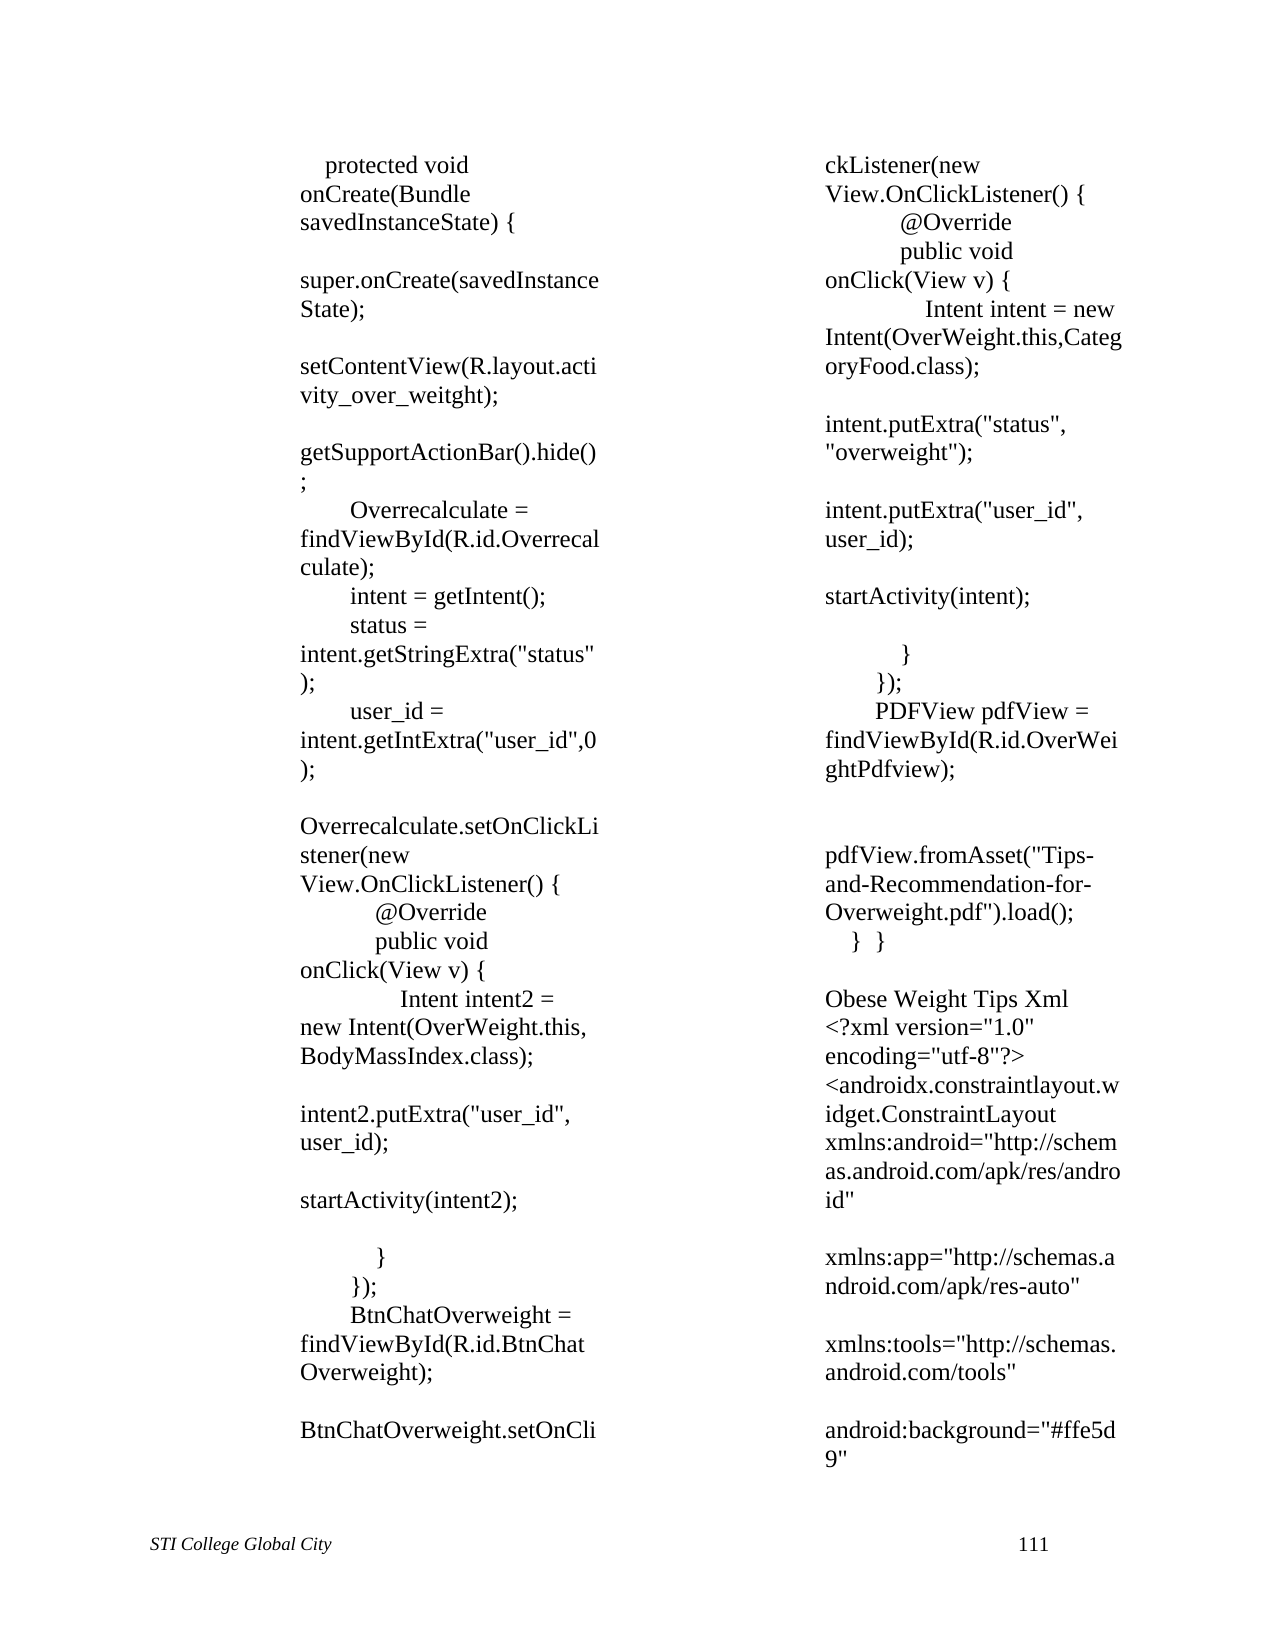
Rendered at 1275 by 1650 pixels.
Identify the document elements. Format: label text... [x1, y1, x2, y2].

text pdfView.fromAsset("Tips-and-Recommendation-for-Overweight.pdf").load(); [825, 811, 1125, 926]
text PDFView pdfView = findViewById(R.id.OverWeightPdfview); [825, 696, 1125, 782]
text intent.putExtra("user_id", user_id); [825, 466, 1125, 552]
text <androidx.constraintlayout.widget.ConstraintLayout xmlns:android="http://schemas.android.com/apk/res/android" [825, 1070, 1125, 1214]
text BtnChatOverweight = findViewById(R.id.BtnChatOverweight); [300, 1300, 600, 1386]
text } } [825, 926, 1125, 955]
text status = intent.getStringExtra("status"); [300, 610, 600, 696]
text public void onClick(View v) { [825, 236, 1125, 294]
text @Override [825, 207, 1125, 236]
text setContentView(R.layout.activity_over_weitght); [300, 322, 600, 409]
text startActivity(intent2); [300, 1156, 600, 1214]
text startActivity(intent); [825, 552, 1125, 610]
text super.onCreate(savedInstanceState); [300, 236, 600, 322]
text Obese Weight Tips Xml [825, 984, 1125, 1012]
text user_id = intent.getIntExtra("user_id",0); [300, 696, 600, 782]
text public void onClick(View v) { [300, 926, 600, 984]
text xmlns:tools="http://schemas.android.com/tools" [825, 1300, 1125, 1386]
text Overrecalculate = findViewById(R.id.Overrecalculate); [300, 495, 600, 581]
text protected void onCreate(Bundle savedInstanceState) { [300, 150, 600, 236]
text }); [300, 1271, 600, 1300]
text Intent intent2 = new Intent(OverWeight.this, BodyMassIndex.class); [300, 984, 600, 1070]
text }); [825, 667, 1125, 696]
text <?xml version="1.0" encoding="utf-8"?> [825, 1012, 1125, 1070]
text } [300, 1242, 600, 1271]
text Overrecalculate.setOnClickListener(new View.OnClickListener() { [300, 782, 600, 897]
text Intent intent = new Intent(OverWeight.this,CategoryFood.class); [825, 294, 1125, 380]
text BtnChatOverweight.setOnClickListener(new View.OnClickListener() { [300, 1386, 600, 1444]
text xmlns:app="http://schemas.android.com/apk/res-auto" [825, 1214, 1125, 1300]
text android:background="#ffe5d9" [825, 1386, 1125, 1472]
text intent = getIntent(); [300, 581, 600, 610]
text intent.putExtra("status", "overweight"); [825, 380, 1125, 466]
text BtnChatOverweight.setOnClickListener(new View.OnClickListener() { [825, 150, 1125, 207]
text getSupportActionBar().hide(); [300, 409, 600, 495]
text intent2.putExtra("user_id", user_id); [300, 1070, 600, 1156]
text @Override [300, 897, 600, 926]
text } [825, 639, 1125, 667]
